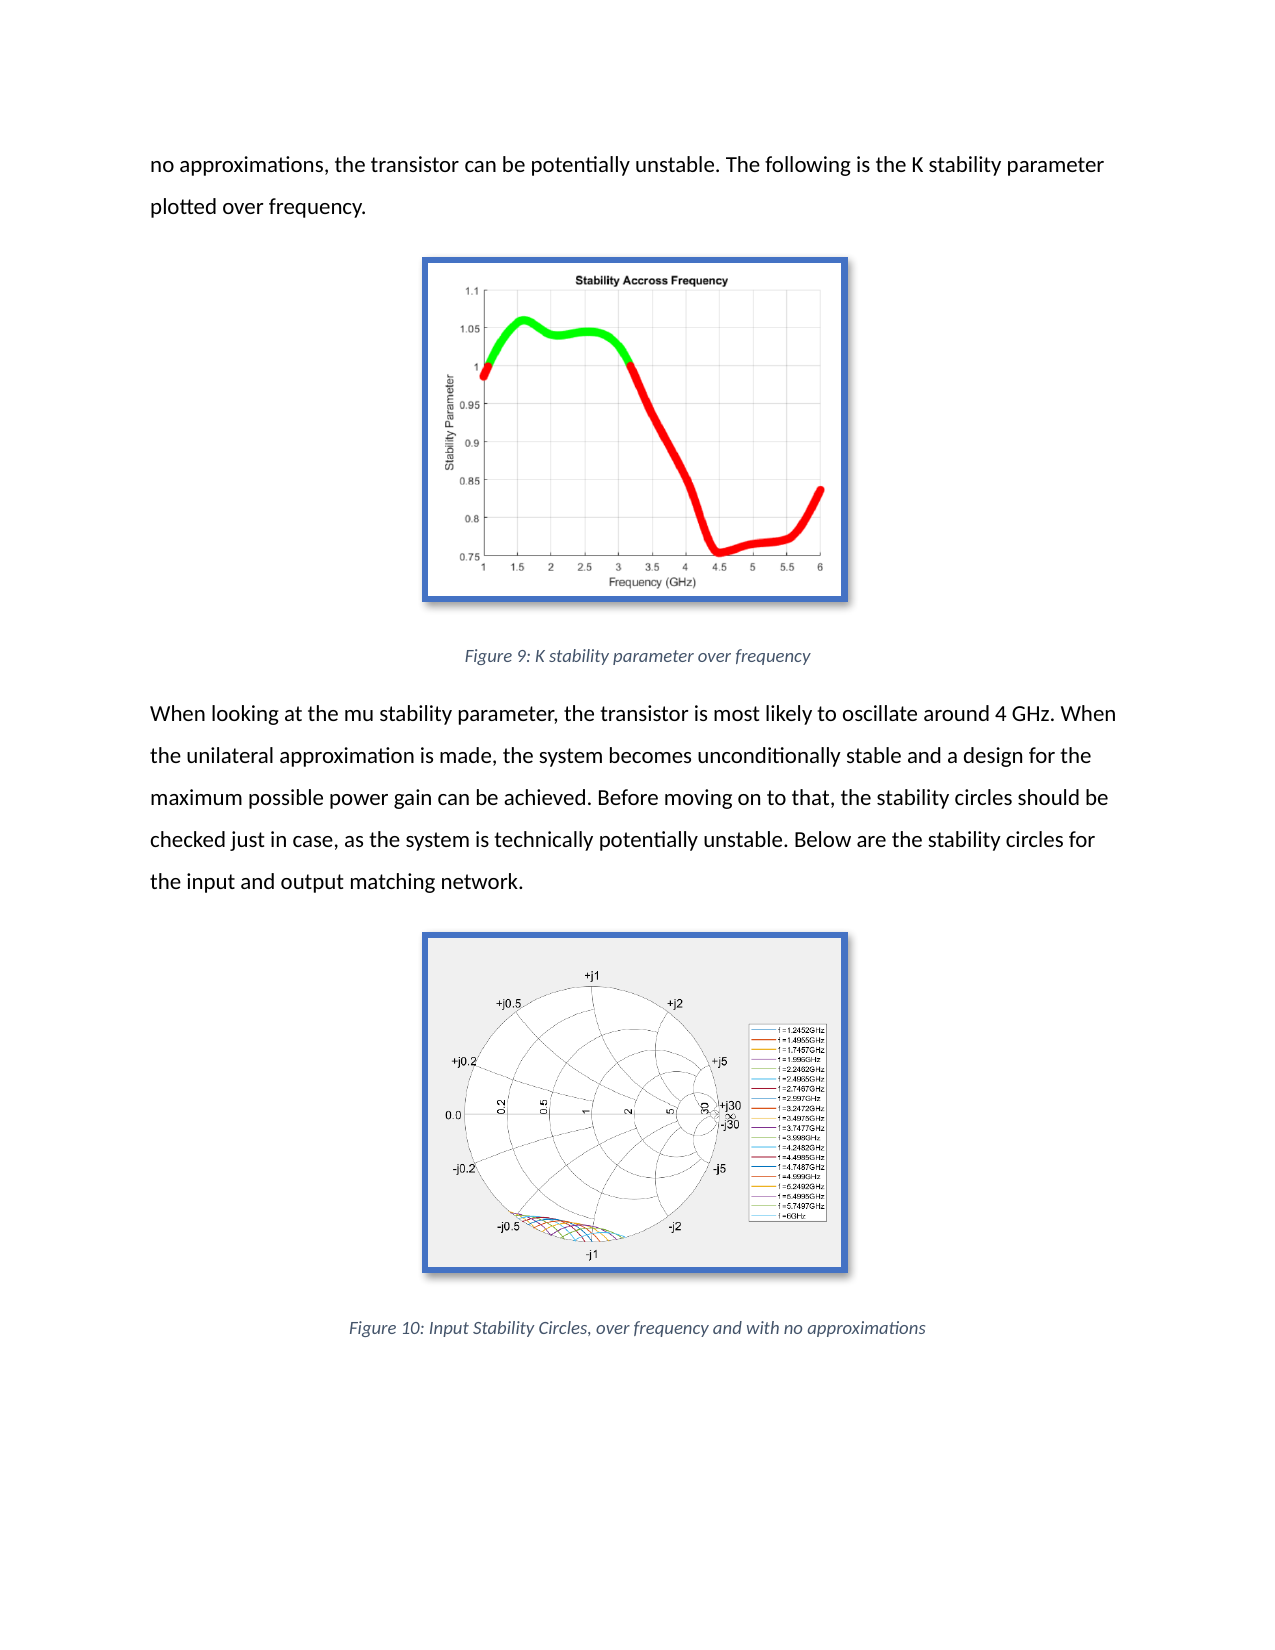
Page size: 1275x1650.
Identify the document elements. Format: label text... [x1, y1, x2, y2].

text When looking at the mu stability parameter, the transistor is most likely to oscillate around 4 GHz. When the unilateral approximation is made, the system becomes unconditionally stable and a design for the maximum possible power gain can be achieved. Before moving on to that, the stability circles should be checked just in case, as the system is technically potentially unstable. Below are the stability circles for the input and output matching network. [150, 699, 1125, 895]
picture [428, 263, 841, 596]
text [150, 150, 1125, 220]
picture [428, 938, 841, 1267]
